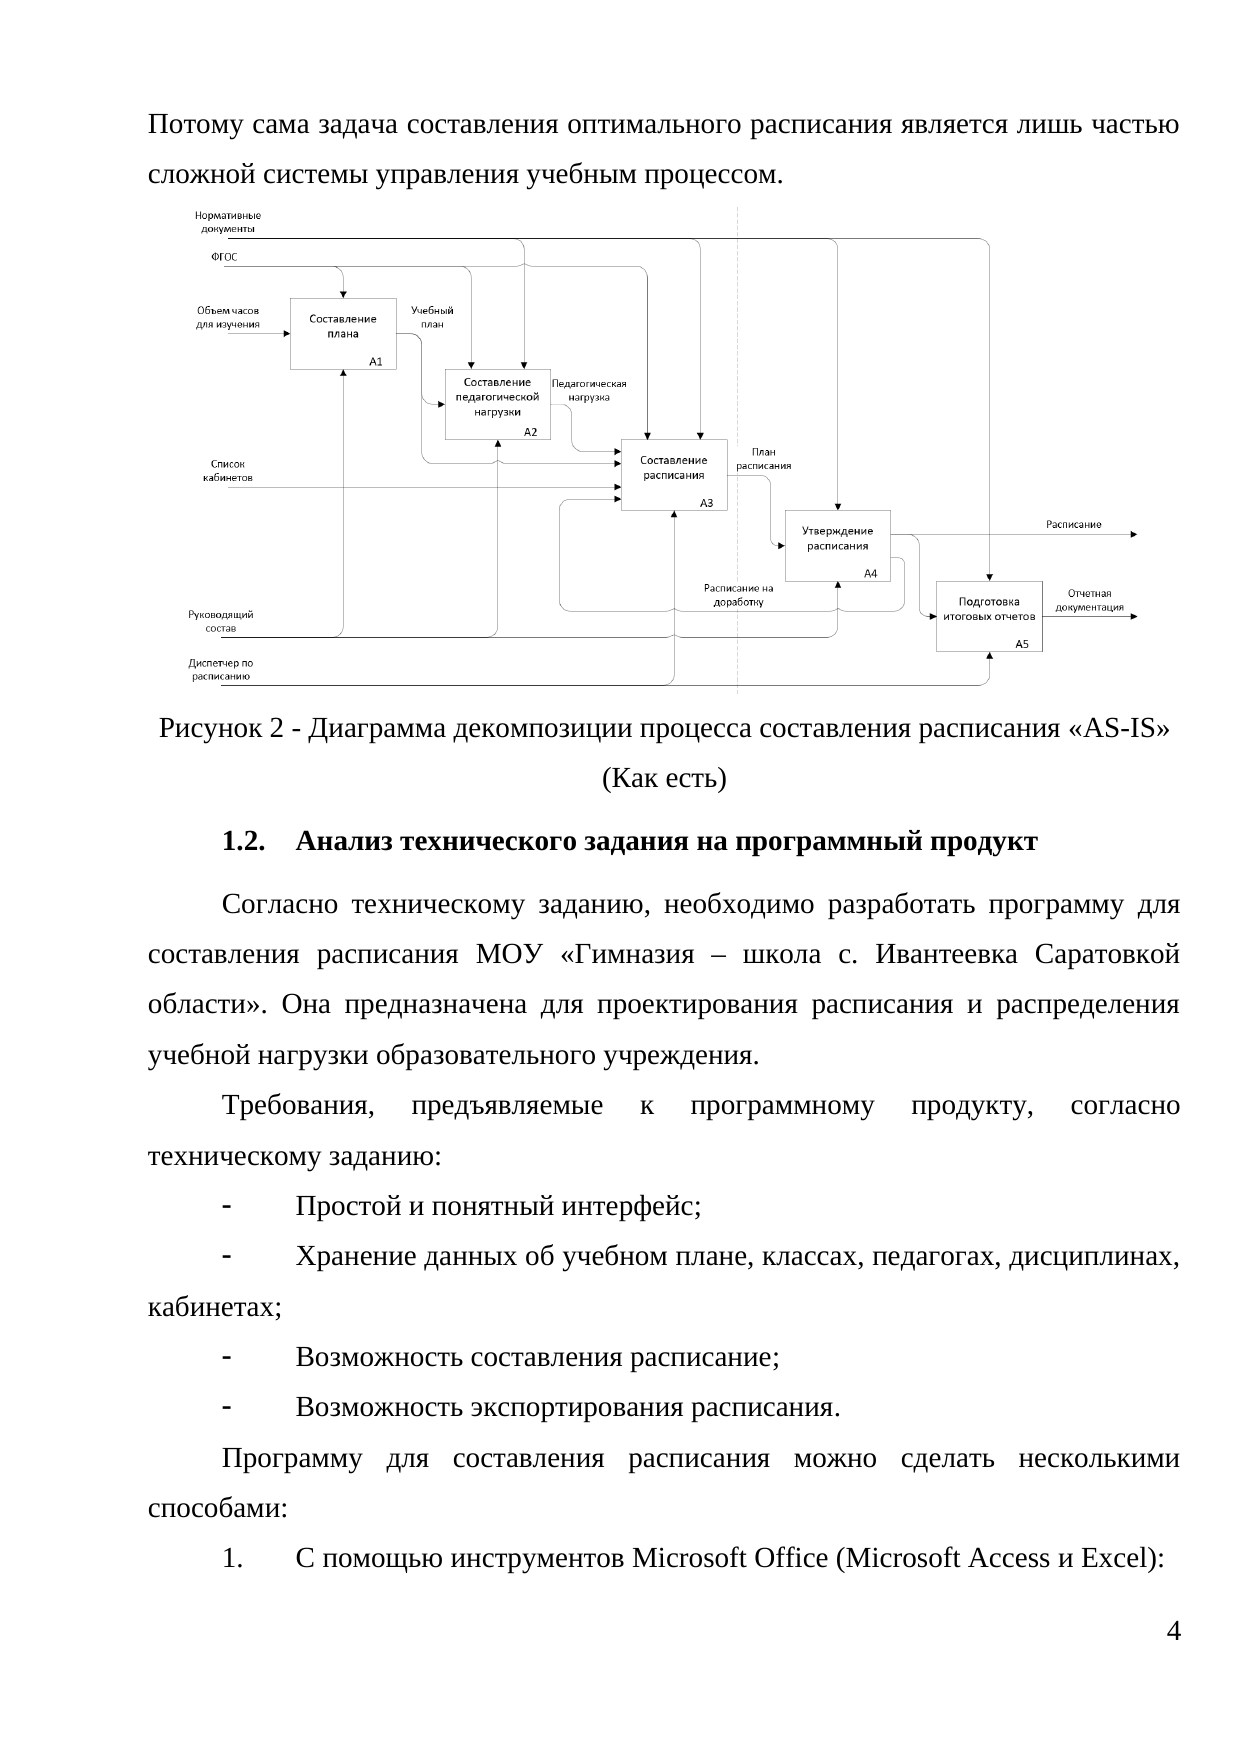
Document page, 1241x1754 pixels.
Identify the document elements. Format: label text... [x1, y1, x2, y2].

list Возможность экспортирования расписания. [148, 1389, 1181, 1423]
list Хранение данных об учебном плане, классах, педагогах, дисциплинах, кабинетах; [148, 1238, 1181, 1322]
list Возможность составления расписание; [148, 1339, 1181, 1373]
list С помощью инструментов Microsoft Office (Microsoft Access и Excel): [148, 1541, 1181, 1574]
text Рисунок 2 - Диаграмма декомпозиции процесса составления расписания «AS-IS» (Как есть) [148, 710, 1181, 794]
text Требования, предъявляемые к программному продукту, согласно техническому заданию: [148, 1087, 1181, 1171]
subtitle Анализ технического задания на программный продукт [148, 823, 1181, 857]
picture [187, 207, 1142, 694]
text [148, 106, 1181, 190]
list Простой и понятный интерфейс; [148, 1188, 1181, 1222]
text Согласно техническому заданию, необходимо разработать программу для составления расписания МОУ «Гимназия – школа с. Ивантеевка Саратовкой области». Она предназначена для проектирования расписания и распределения учебной нагрузки образовательного учреждения. [148, 886, 1181, 1071]
text Программу для составления расписания можно сделать несколькими способами: [148, 1440, 1181, 1524]
